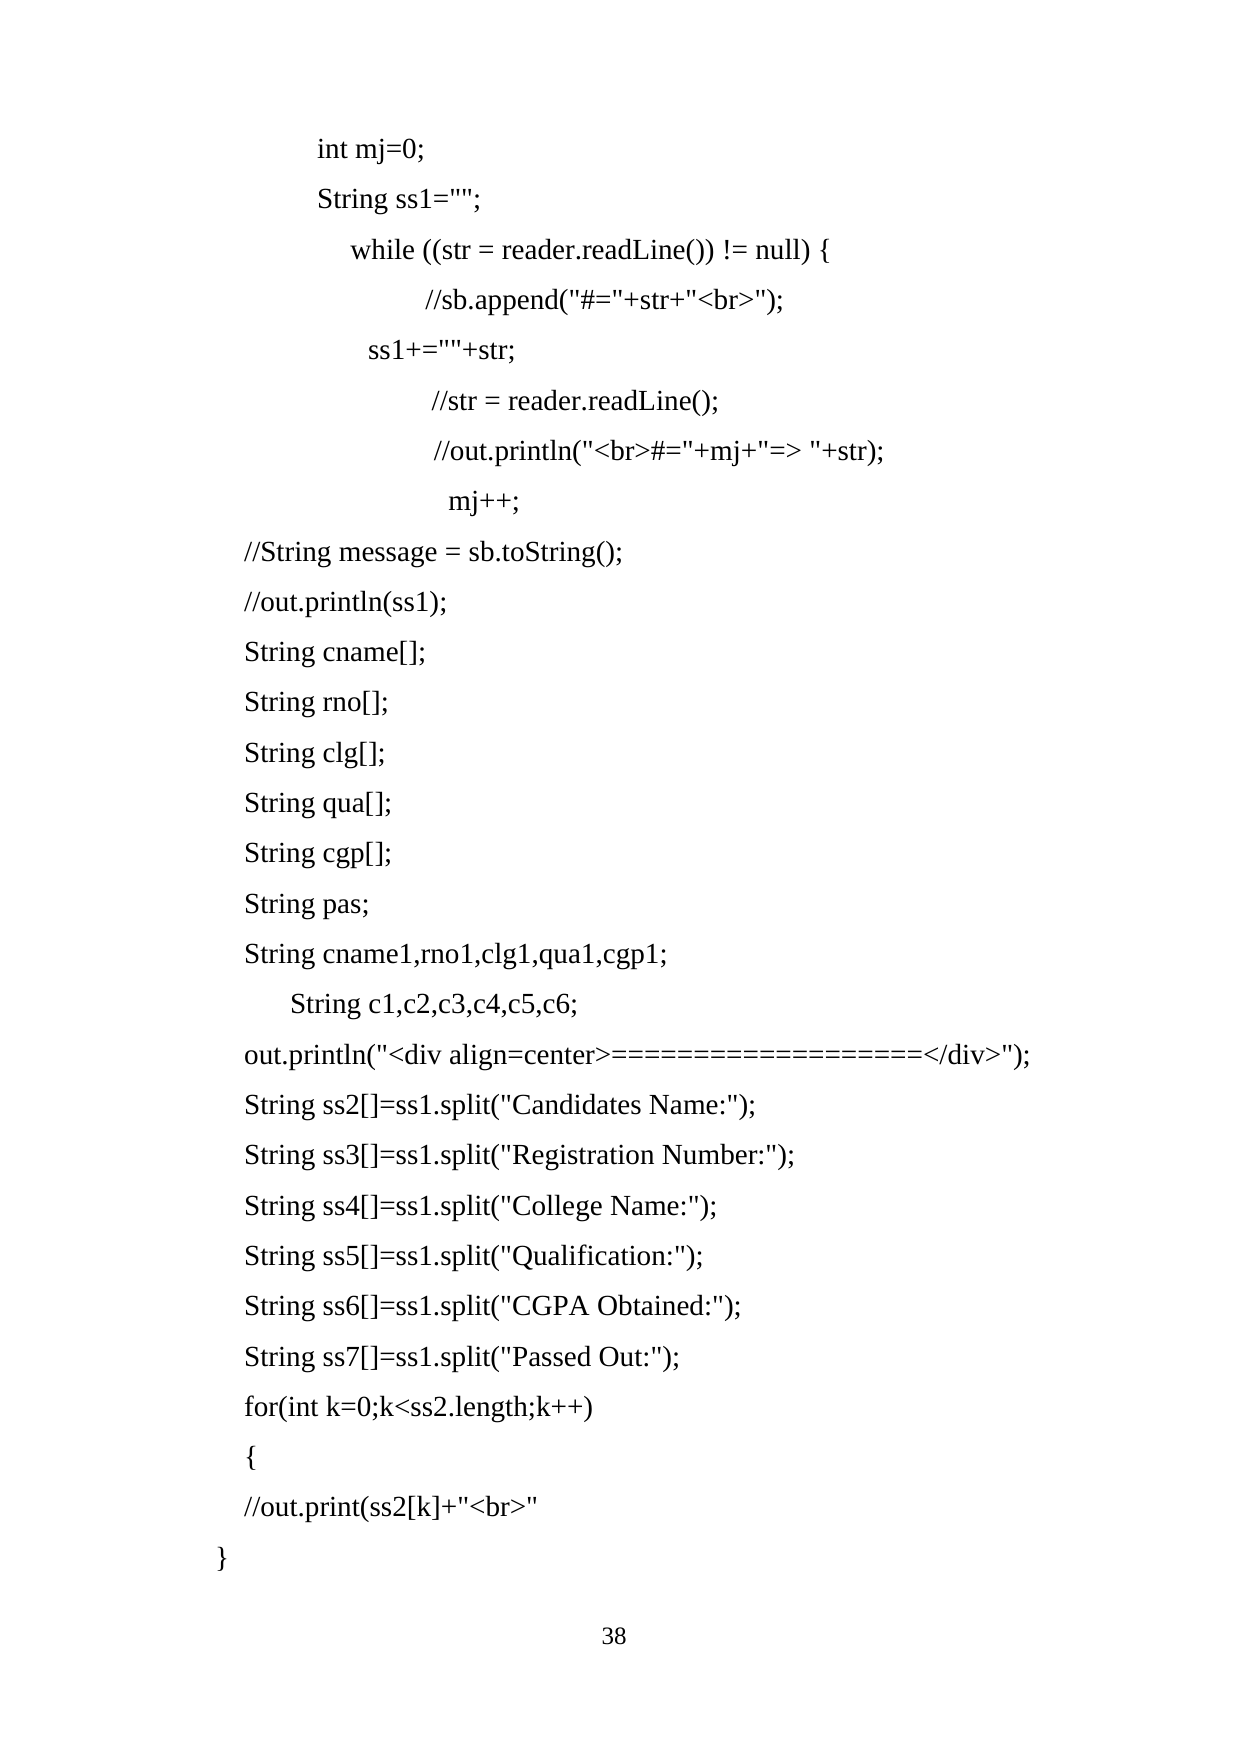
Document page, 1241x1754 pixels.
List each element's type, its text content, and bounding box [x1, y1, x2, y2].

text for(int k=0;k<ss2.length;k++) [125, 1389, 1103, 1422]
text String ss6[]=ss1.split("CGPA Obtained:"); [125, 1288, 1103, 1322]
text String pas; [125, 886, 1103, 919]
text int mj=0; [125, 131, 1103, 165]
text String ss3[]=ss1.split("Registration Number:"); [125, 1137, 1103, 1171]
text String rno[]; [125, 684, 1103, 718]
text //sb.append("#="+str+"<br>"); [125, 282, 1103, 316]
text { [125, 1439, 1103, 1473]
text String cname[]; [125, 634, 1103, 668]
text String ss7[]=ss1.split("Passed Out:"); [125, 1339, 1103, 1372]
text String ss1=""; [125, 181, 1103, 215]
text String qua[]; [125, 785, 1103, 819]
text String c1,c2,c3,c4,c5,c6; [125, 986, 1103, 1020]
text //out.println("<br>#="+mj+"=> "+str); [125, 433, 1103, 467]
text String ss5[]=ss1.split("Qualification:"); [125, 1238, 1103, 1272]
text String clg[]; [125, 735, 1103, 768]
text String cgp[]; [125, 836, 1103, 869]
text //out.print(ss2[k]+"<br>" [125, 1489, 1103, 1523]
text out.println("<div align=center>===================</div>"); [125, 1037, 1103, 1070]
text } [125, 1540, 1103, 1573]
text //String message = sb.toString(); [200, 534, 1103, 567]
text mj++; [125, 483, 1103, 517]
text String ss2[]=ss1.split("Candidates Name:"); [125, 1087, 1103, 1121]
text //str = reader.readLine(); [125, 383, 1103, 416]
text ss1+=""+str; [125, 332, 1103, 366]
text String cname1,rno1,clg1,qua1,cgp1; [125, 936, 1103, 970]
text while ((str = reader.readLine()) != null) { [125, 232, 1103, 265]
text String ss4[]=ss1.split("College Name:"); [125, 1188, 1103, 1221]
text //out.println(ss1); [125, 584, 1103, 617]
